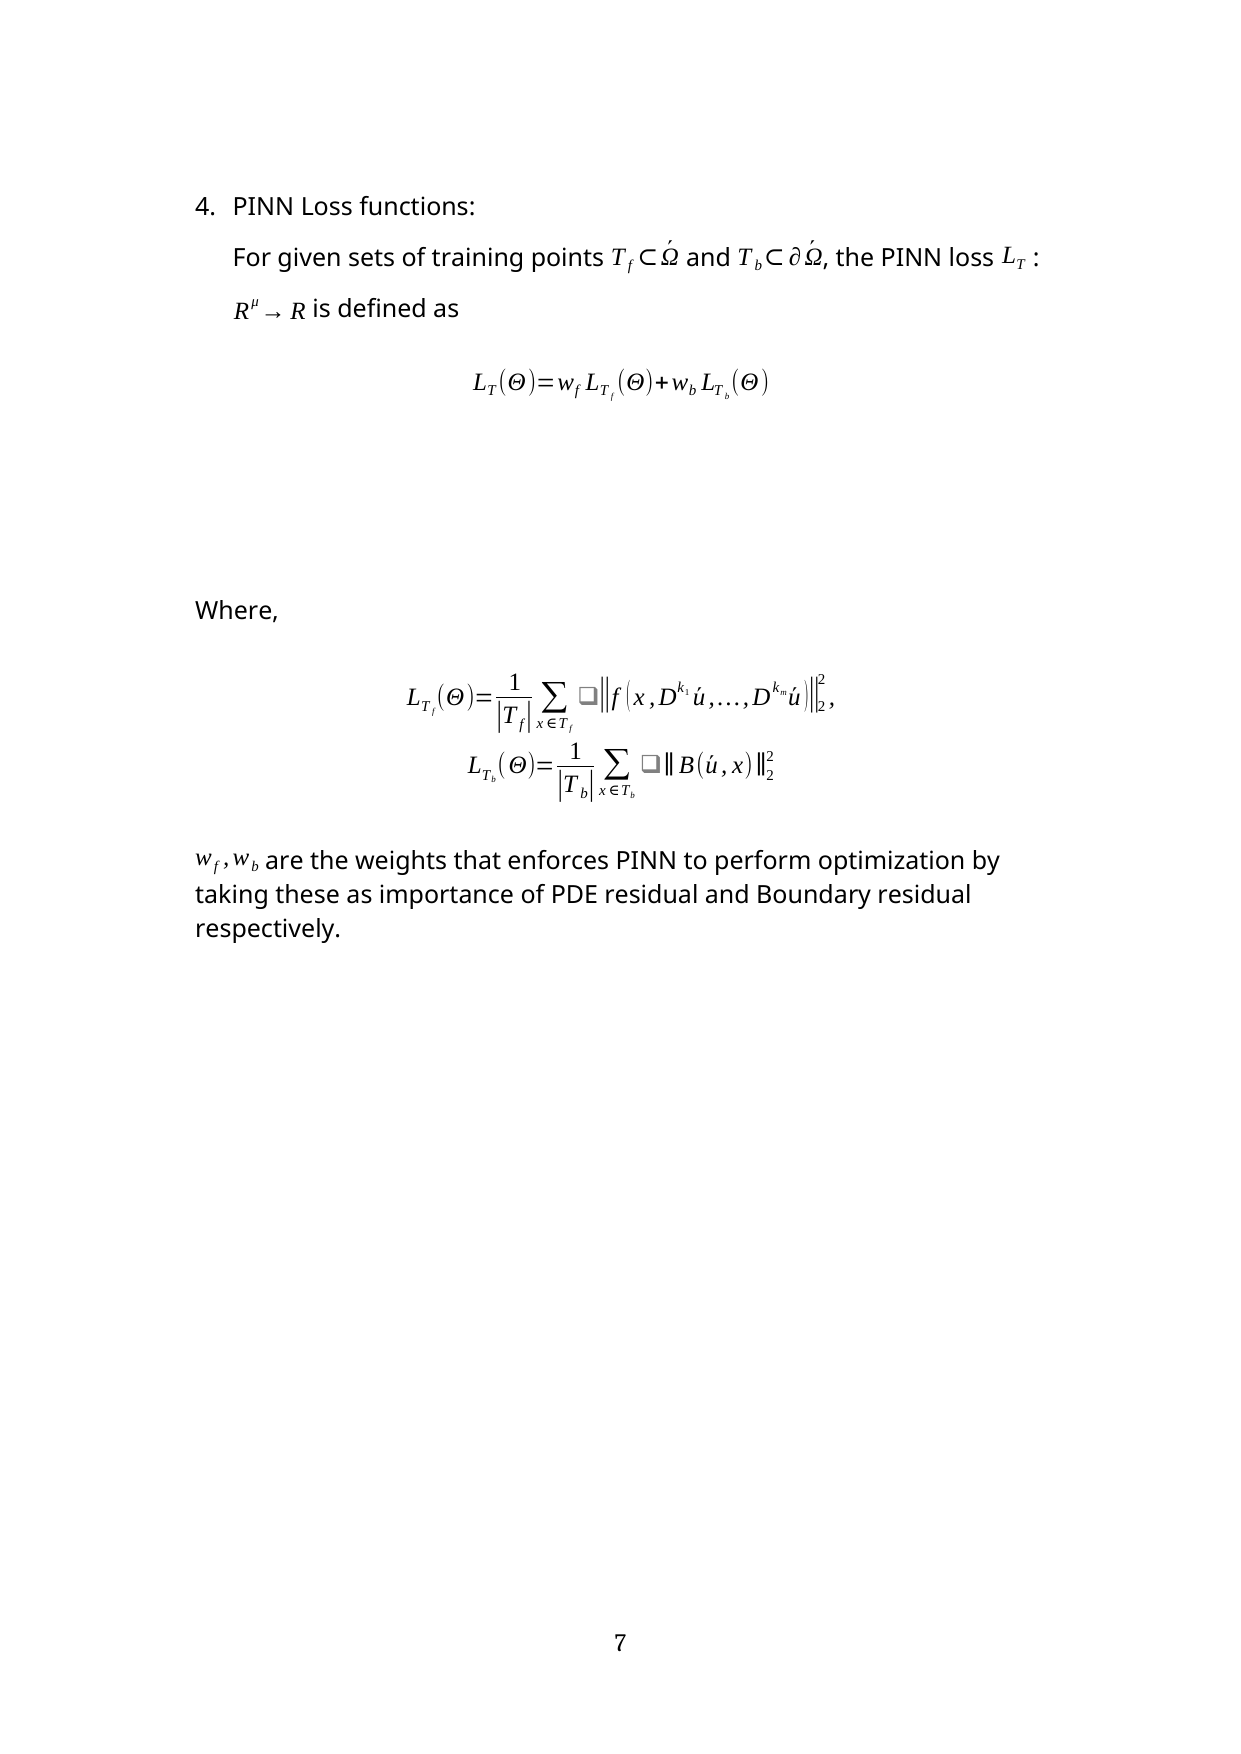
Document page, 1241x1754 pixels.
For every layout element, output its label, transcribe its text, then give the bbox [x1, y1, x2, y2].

text Where, [195, 593, 1045, 627]
list PINN Loss functions: For given sets of training points and , the PINN loss : is defined as [195, 189, 1045, 325]
text are the weights that enforces PINN to perform optimization by taking these as importance of PDE residual and Boundary residual respectively. [195, 842, 1045, 945]
